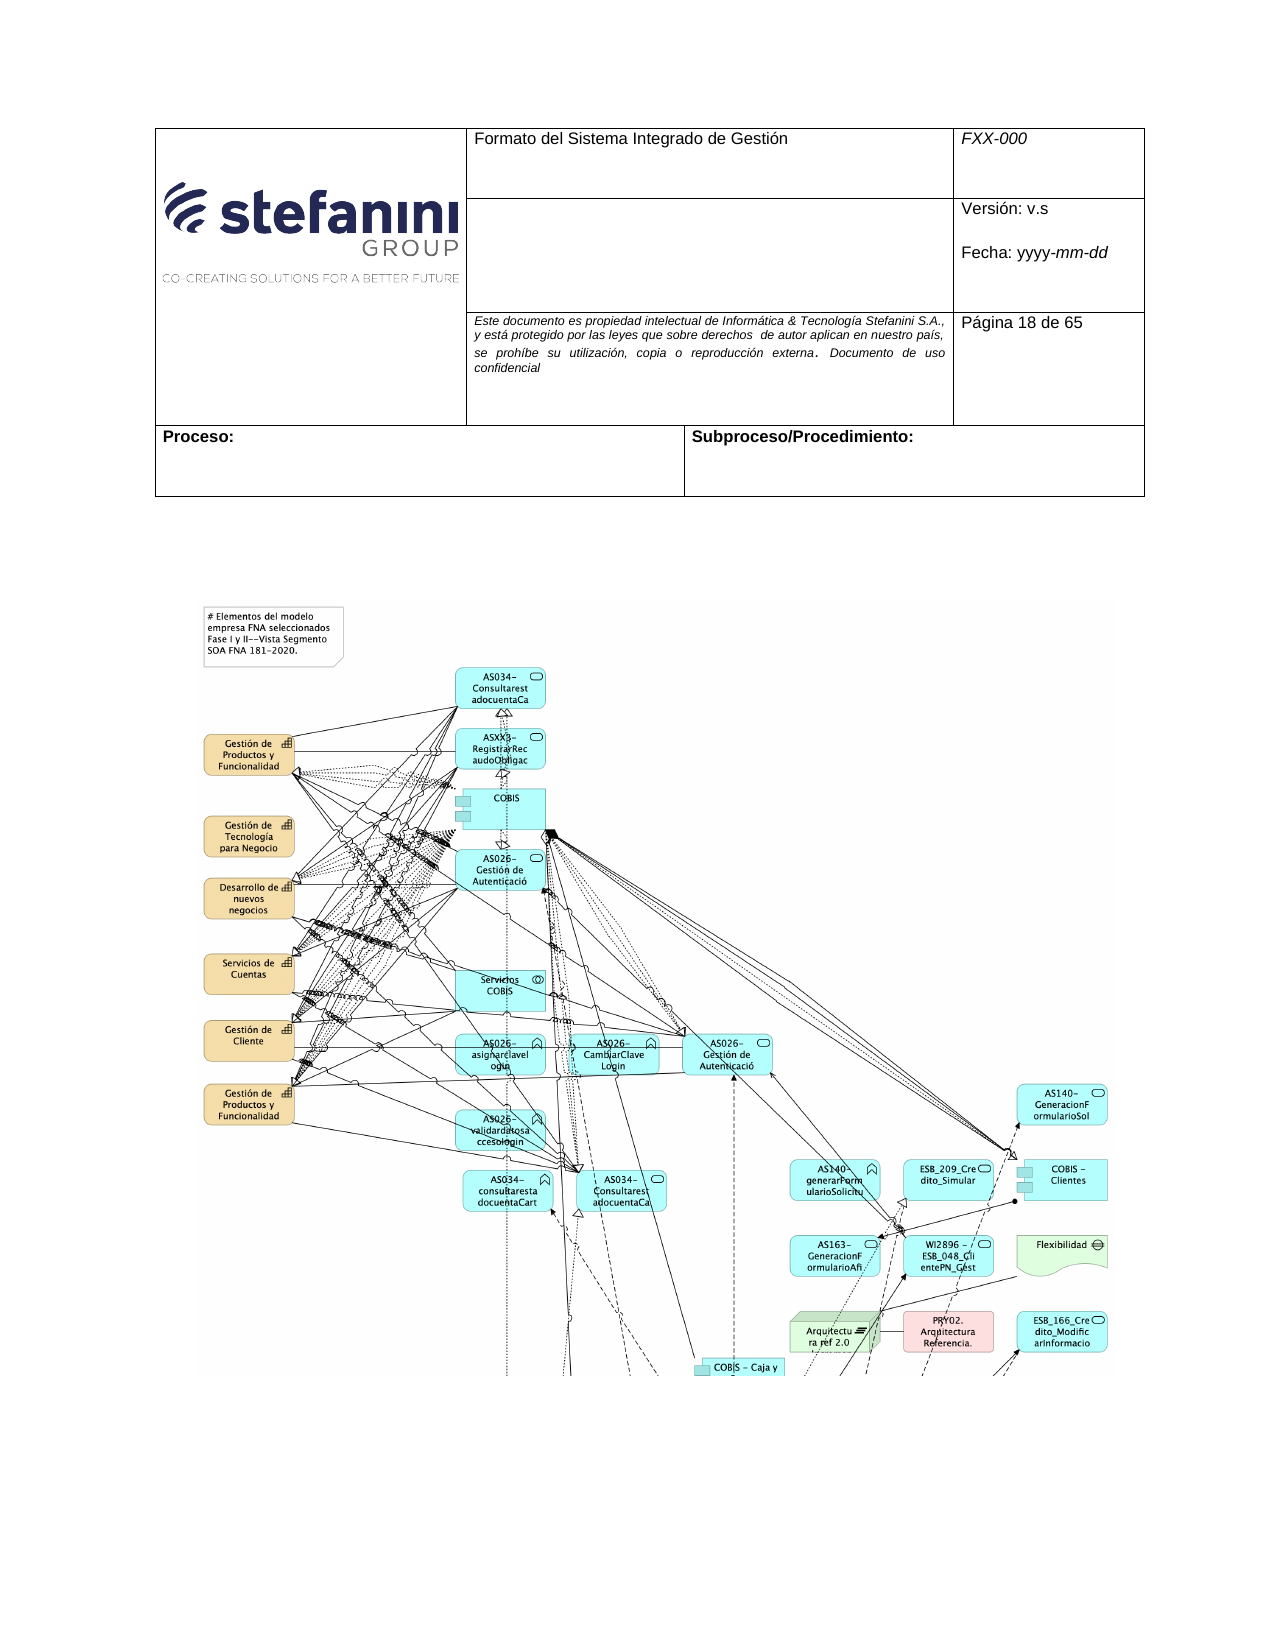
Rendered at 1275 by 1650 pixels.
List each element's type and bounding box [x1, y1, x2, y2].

picture [196, 599, 1115, 1376]
picture [162, 182, 460, 286]
